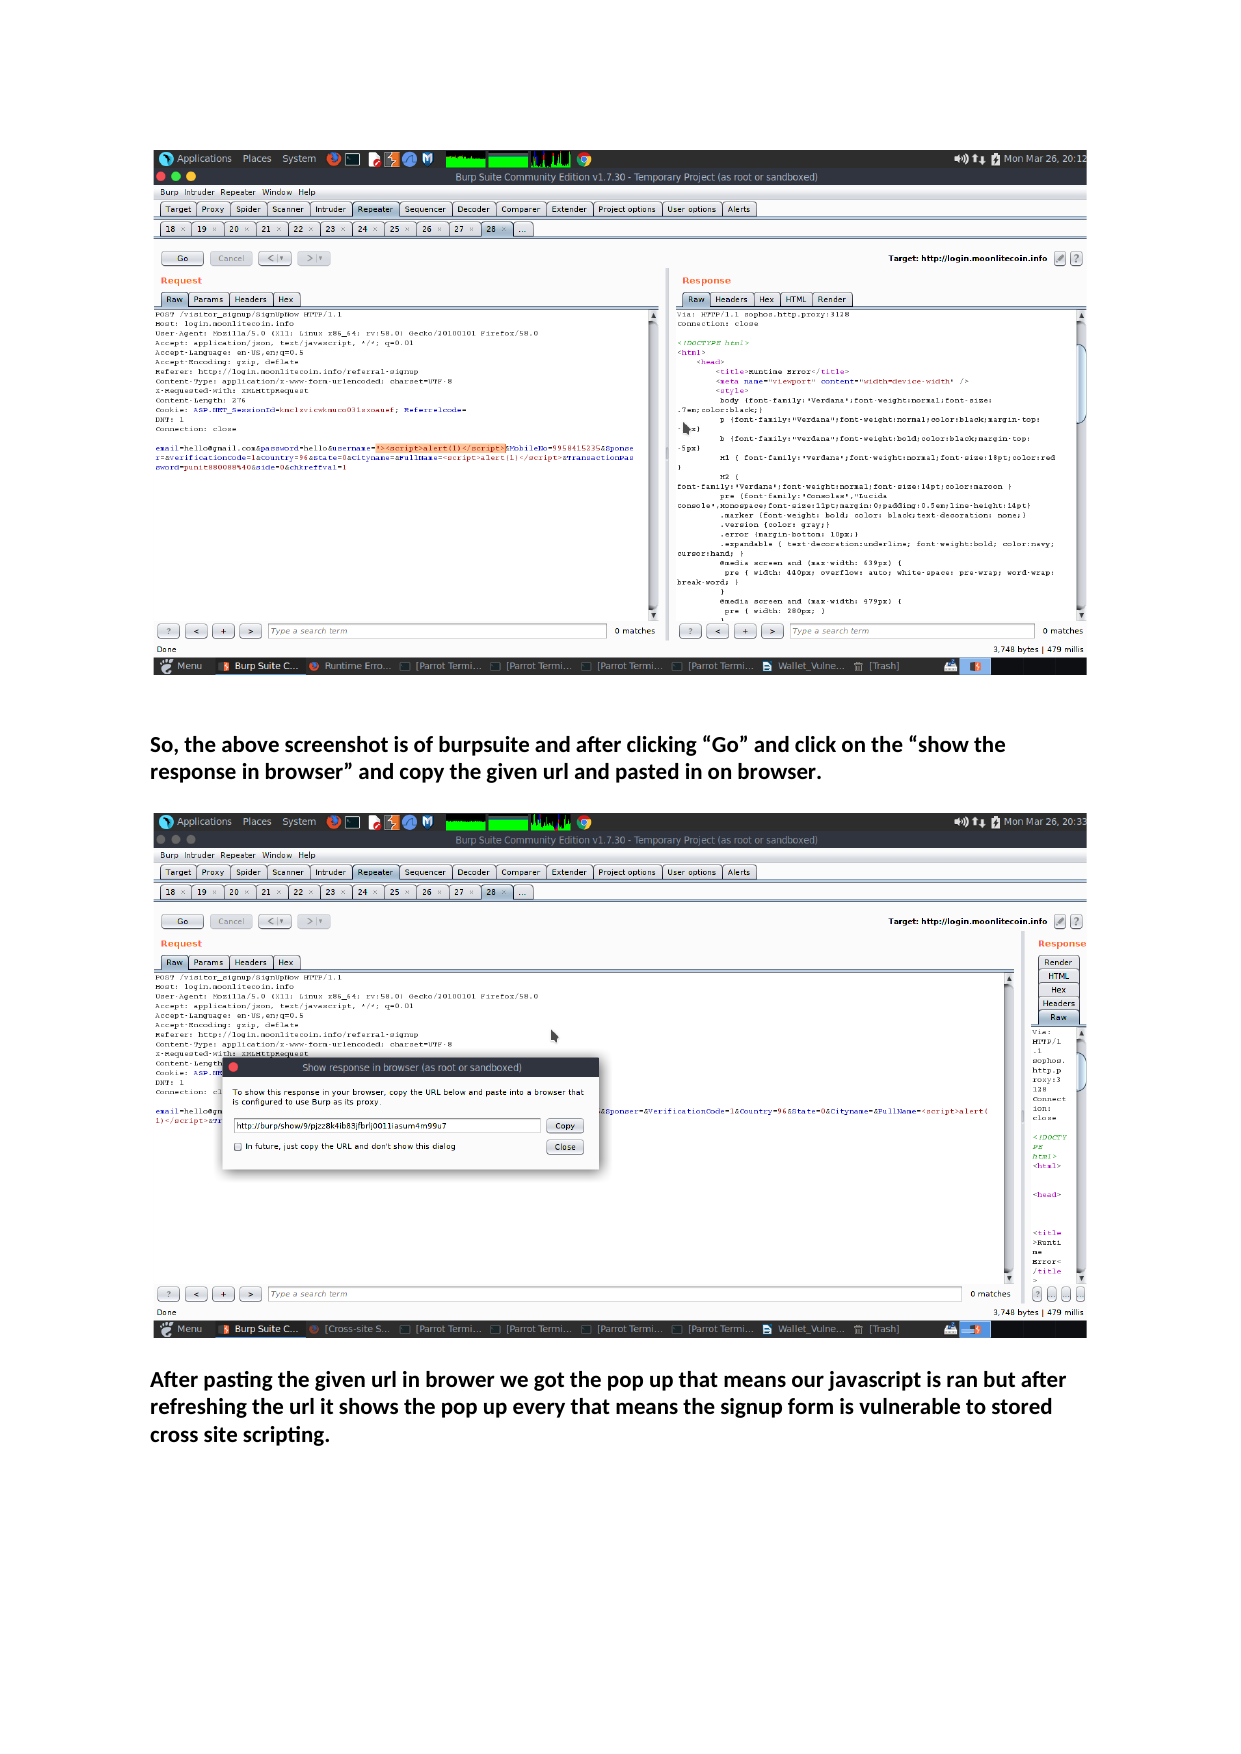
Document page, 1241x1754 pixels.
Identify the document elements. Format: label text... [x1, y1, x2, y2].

picture [153, 813, 1087, 1338]
text After pasting the given url in brower we got the pop up that means our javascript is ran but after refreshing the url it shows the pop up every that means the signup form is vulnerable to stored cross site scripting. [150, 1366, 1083, 1448]
text So, the above screenshot is of burpsuite and after clicking “Go” and click on the “show the response in browser” and copy the given url and pasted in on browser. [150, 730, 1083, 785]
picture [153, 150, 1087, 675]
